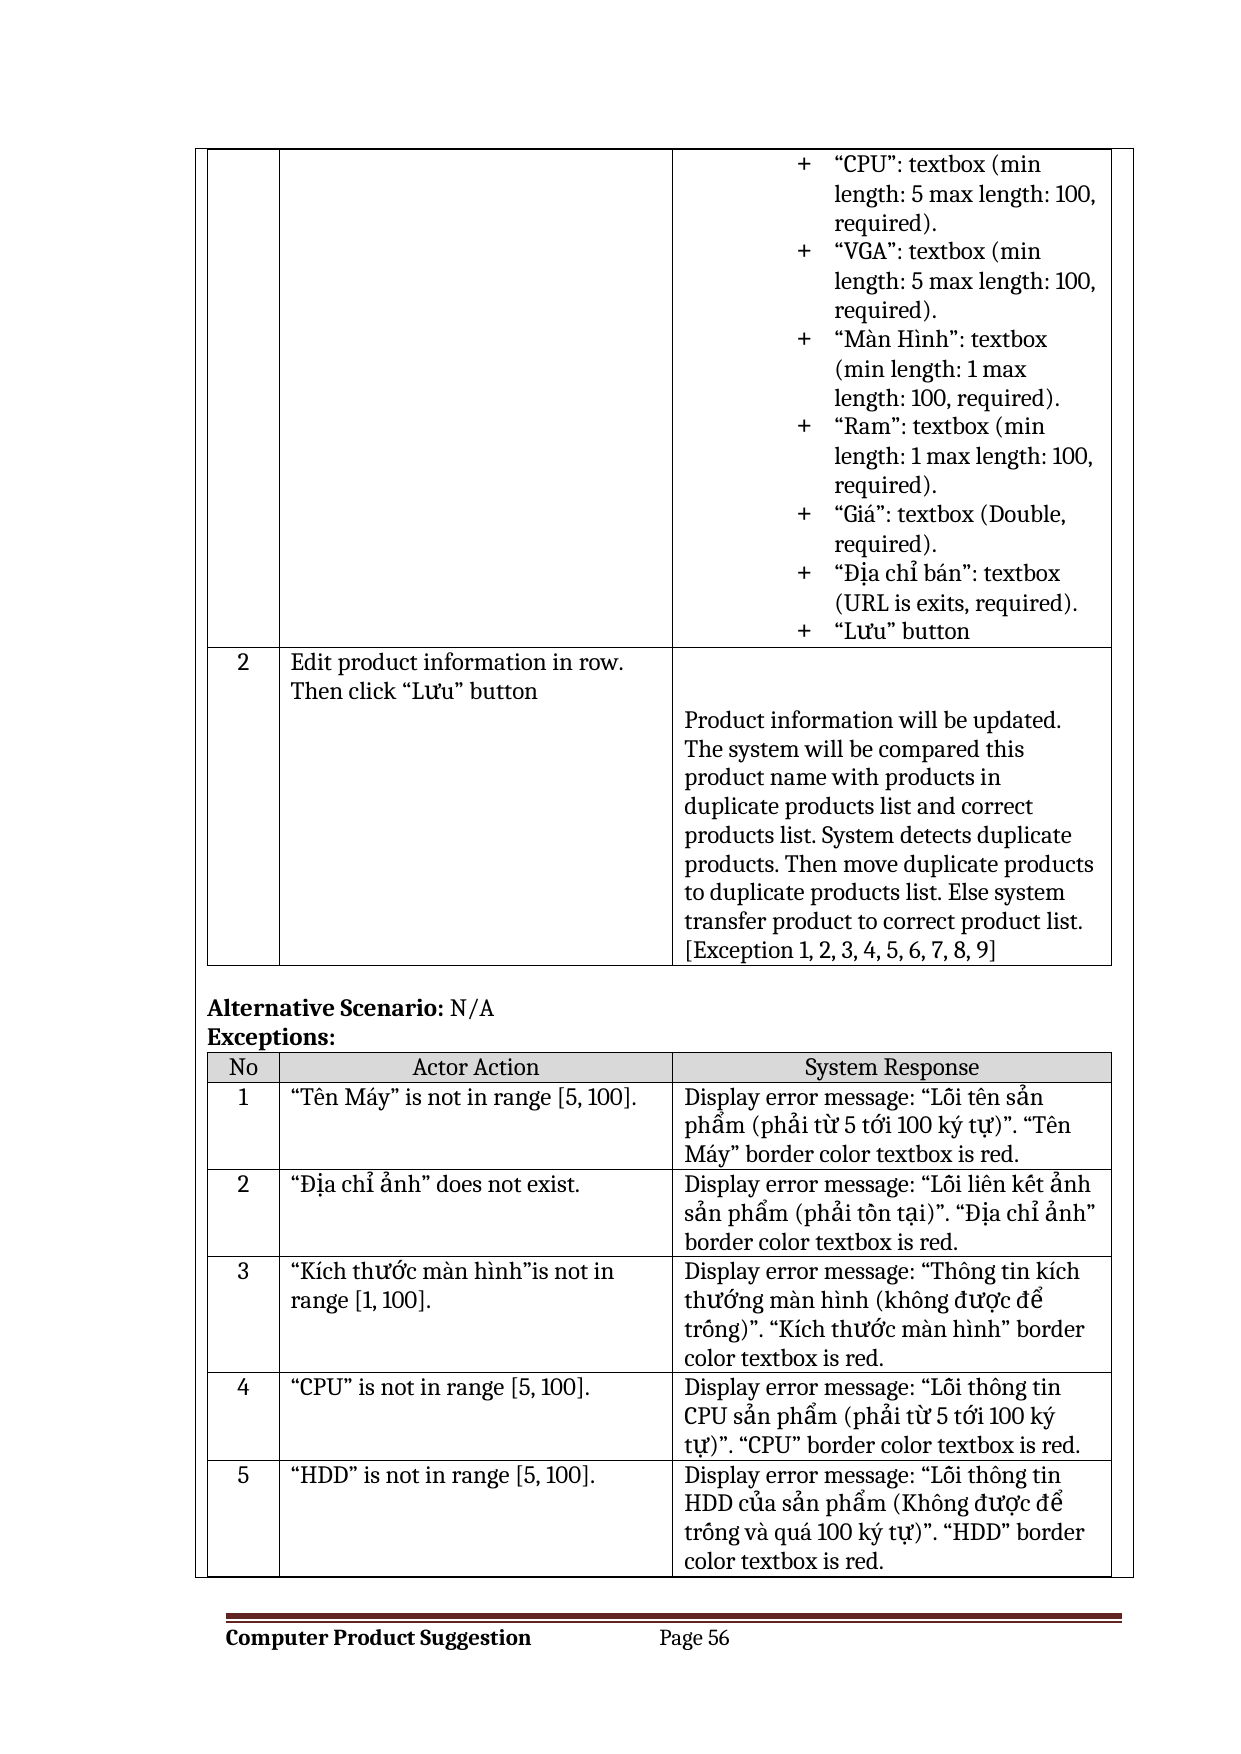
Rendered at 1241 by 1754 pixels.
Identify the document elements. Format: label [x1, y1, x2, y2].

table_cell [196, 149, 1133, 1577]
